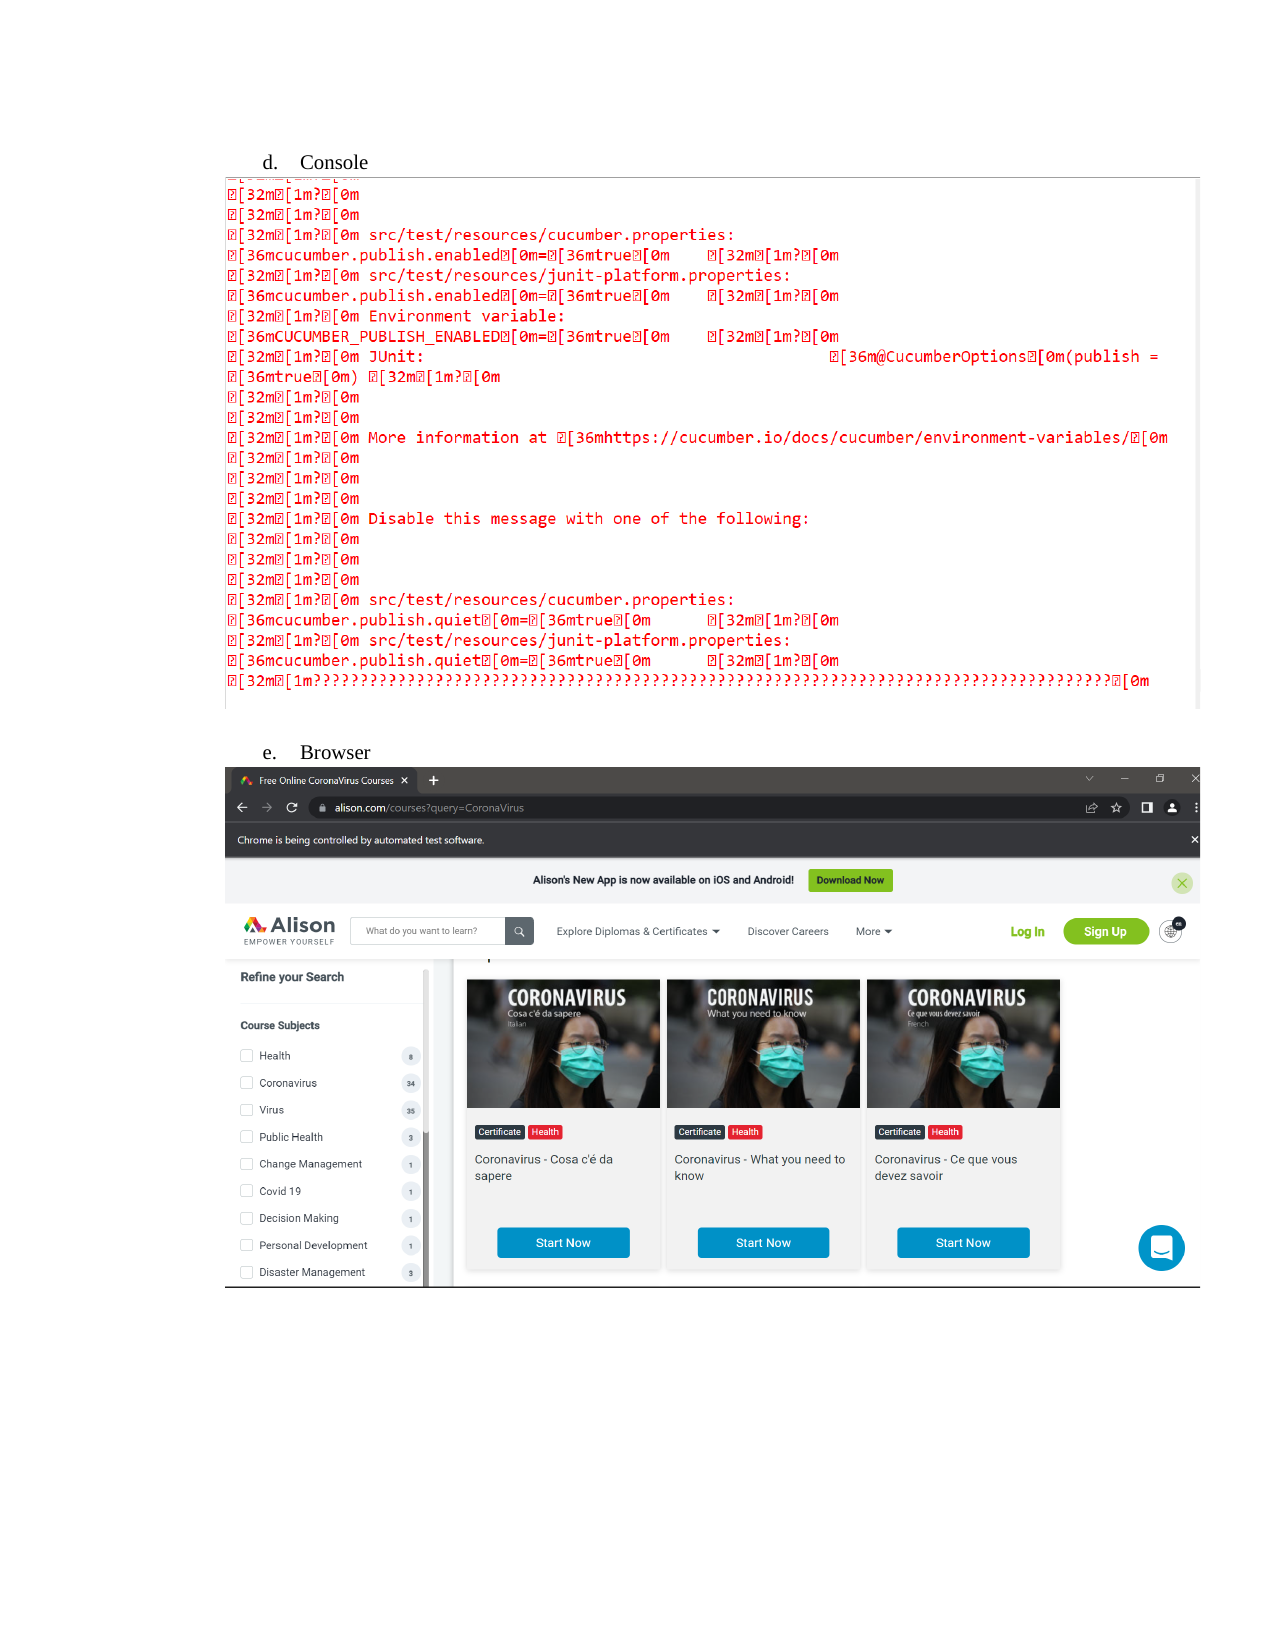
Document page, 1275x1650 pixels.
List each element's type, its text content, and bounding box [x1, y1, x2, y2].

picture [225, 767, 1200, 1288]
list Browser [262, 740, 1125, 764]
picture [225, 177, 1200, 709]
list Console [262, 150, 1125, 174]
